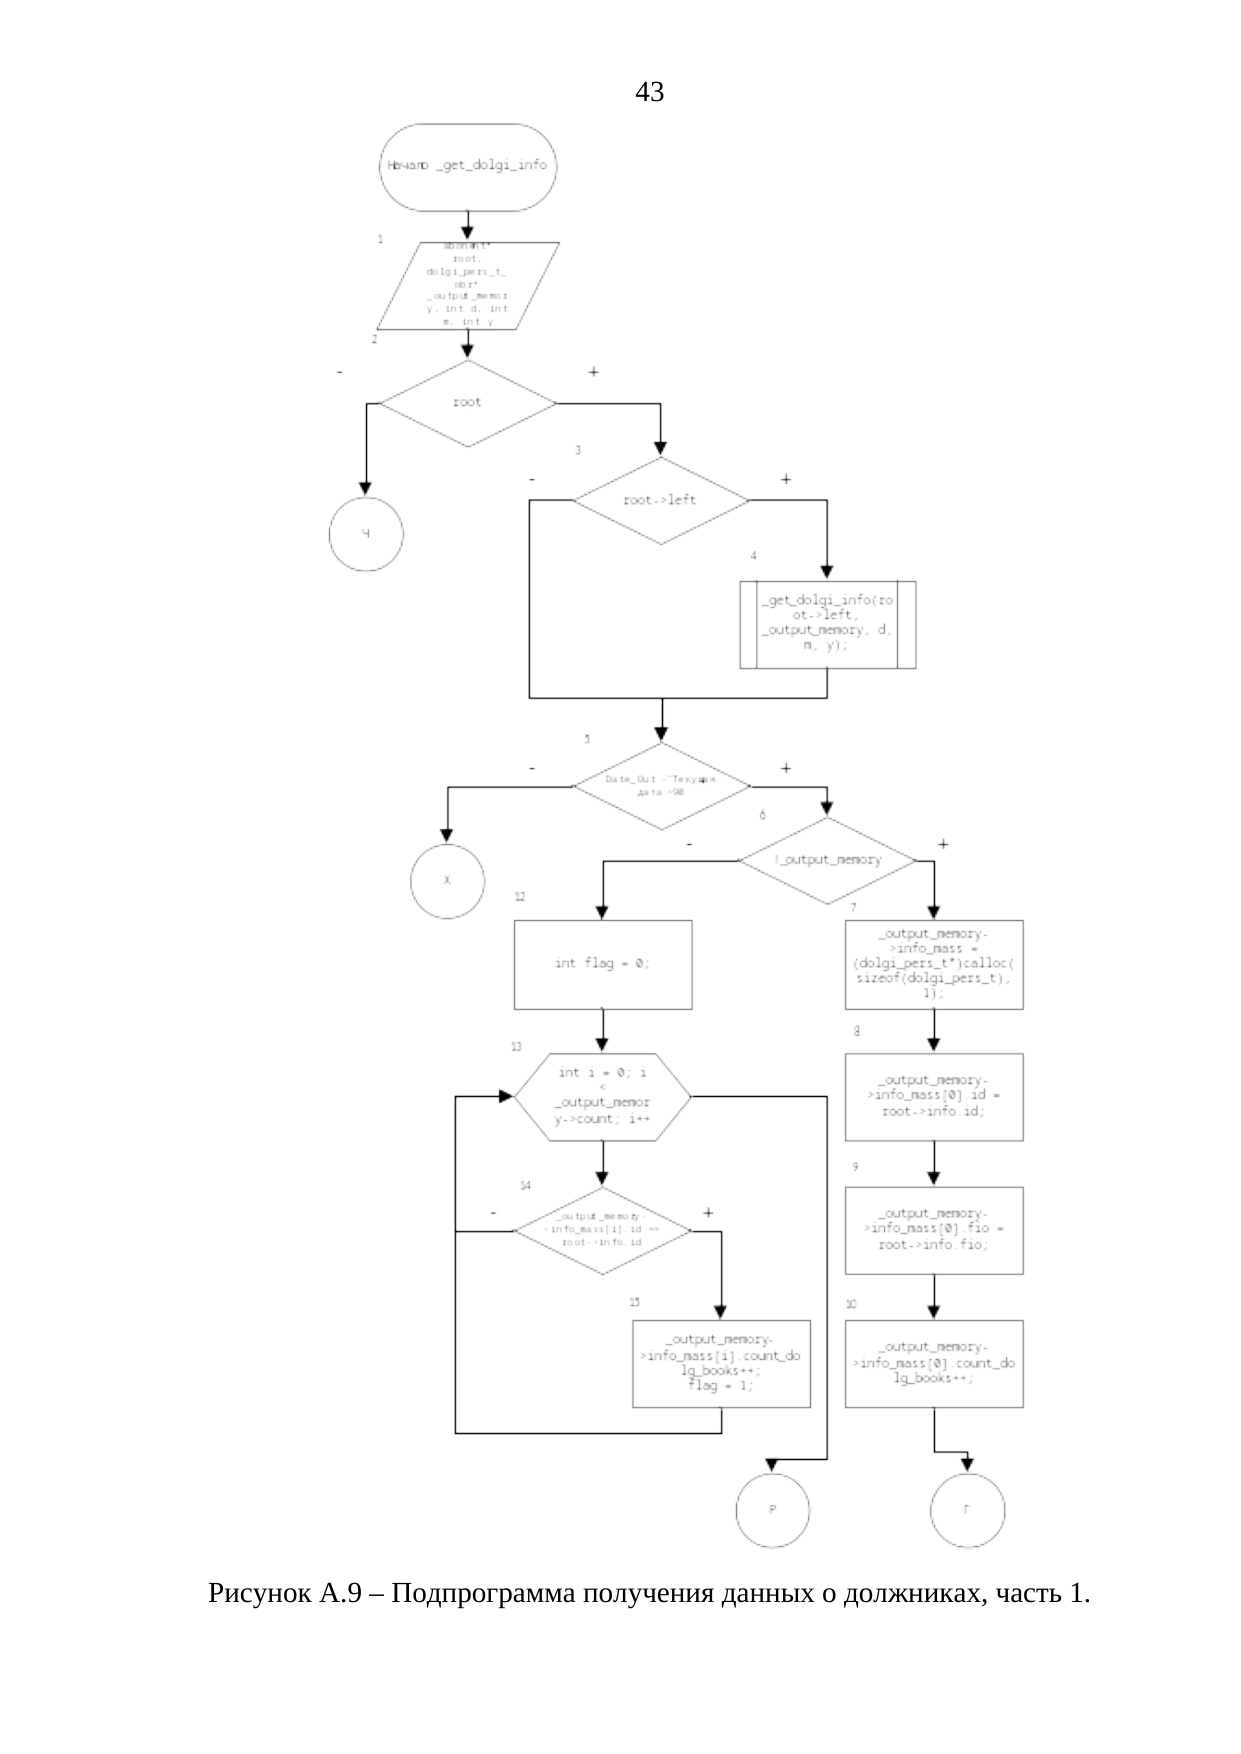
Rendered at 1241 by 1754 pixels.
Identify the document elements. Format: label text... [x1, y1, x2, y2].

text Рисунок А.9 – Подпрограмма получения данных о должниках, часть 1. [118, 1576, 1181, 1609]
